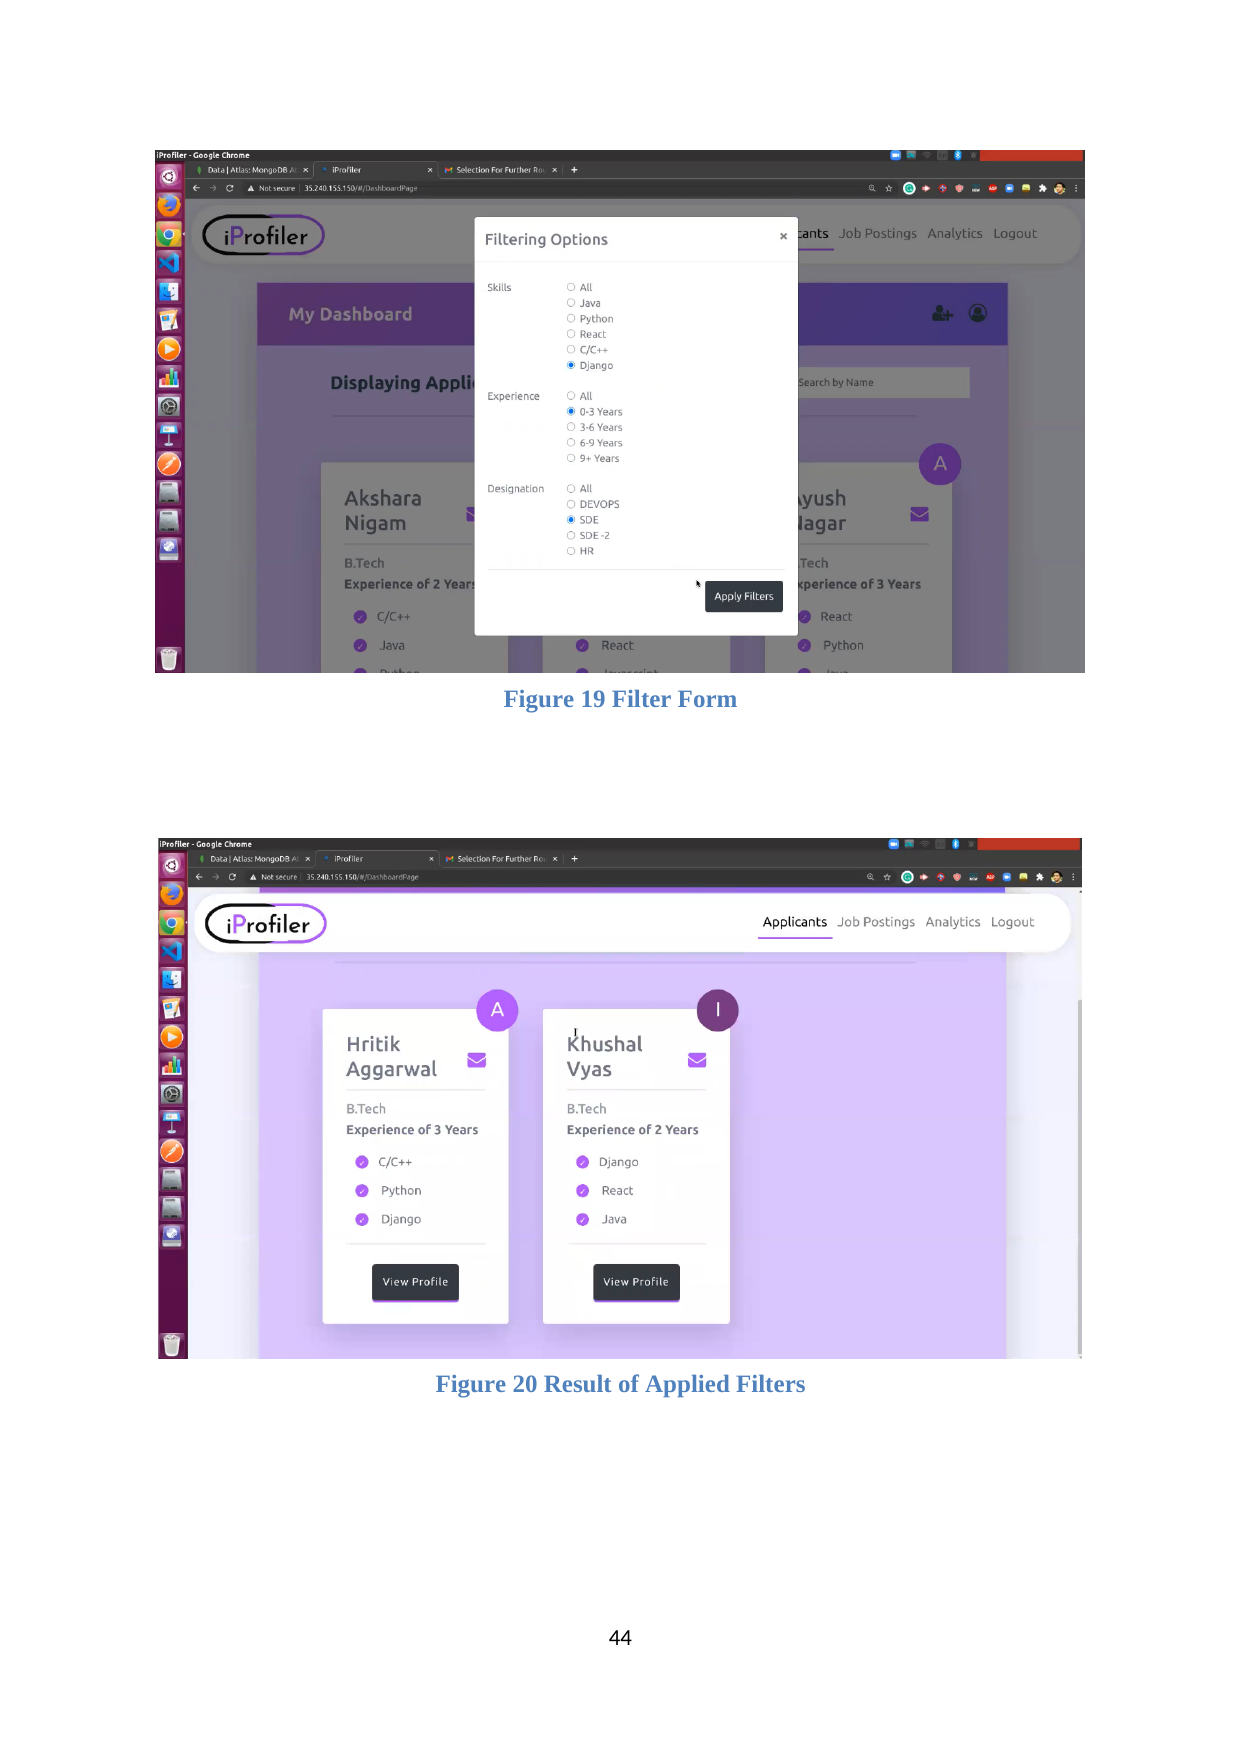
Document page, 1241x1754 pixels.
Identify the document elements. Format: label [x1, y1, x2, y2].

picture [153, 150, 1084, 672]
picture [156, 838, 1082, 1358]
